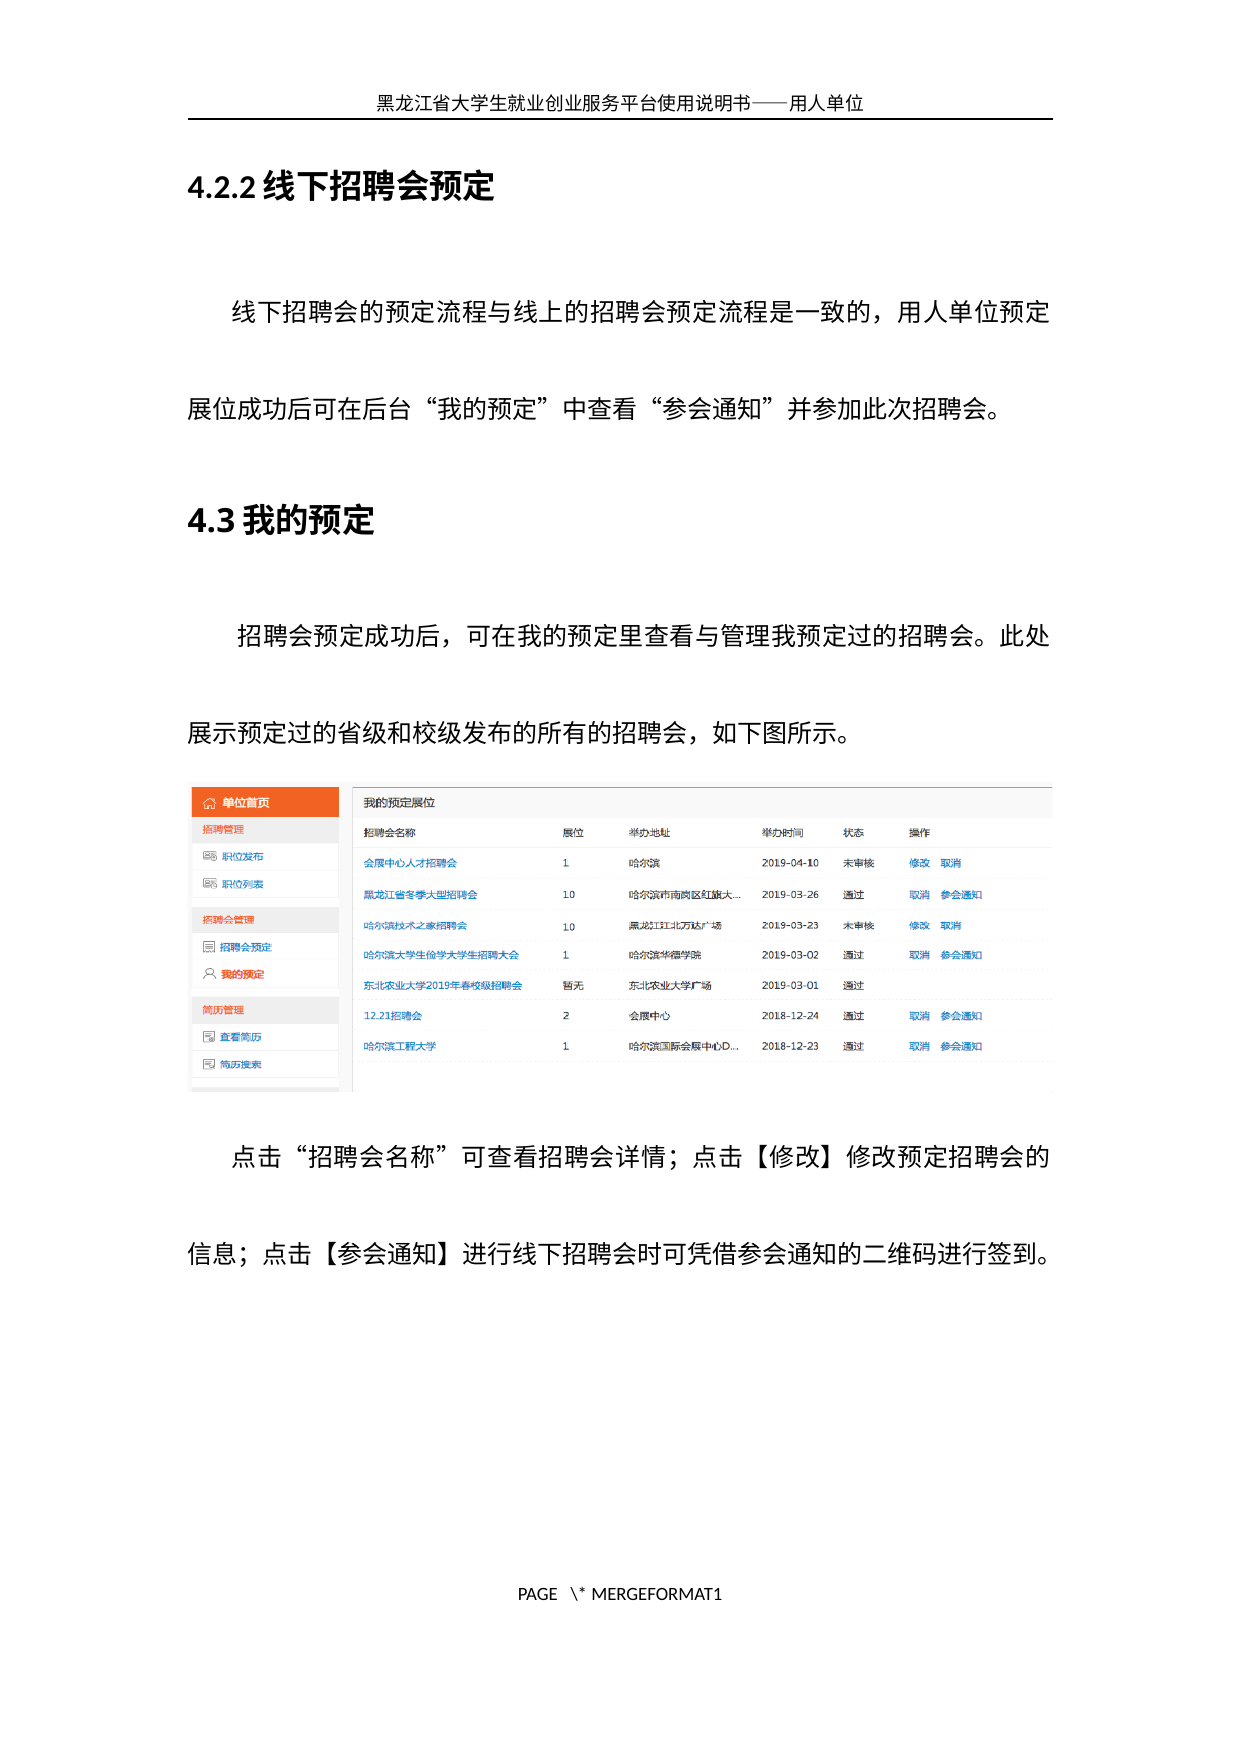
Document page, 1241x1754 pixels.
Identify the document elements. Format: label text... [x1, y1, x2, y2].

subtitle 4.2.2线下招聘会预定 [187, 151, 1053, 216]
picture [187, 782, 1053, 1092]
text 线下招聘会的预定流程与线上的招聘会预定流程是一致的，用人单位预定展位成功后可在后台“我的预定”中查看“参会通知”并参加此次招聘会。 [187, 278, 1053, 441]
text 招聘会预定成功后，可在我的预定里查看与管理我预定过的招聘会。此处展示预定过的省级和校级发布的所有的招聘会，如下图所示。 [187, 602, 1053, 764]
text 点击“招聘会名称”可查看招聘会详情；点击【修改】修改预定招聘会的信息；点击【参会通知】进行线下招聘会时可凭借参会通知的二维码进行签到。 [187, 1123, 1053, 1285]
text 4.3我的预定 [187, 486, 1053, 551]
